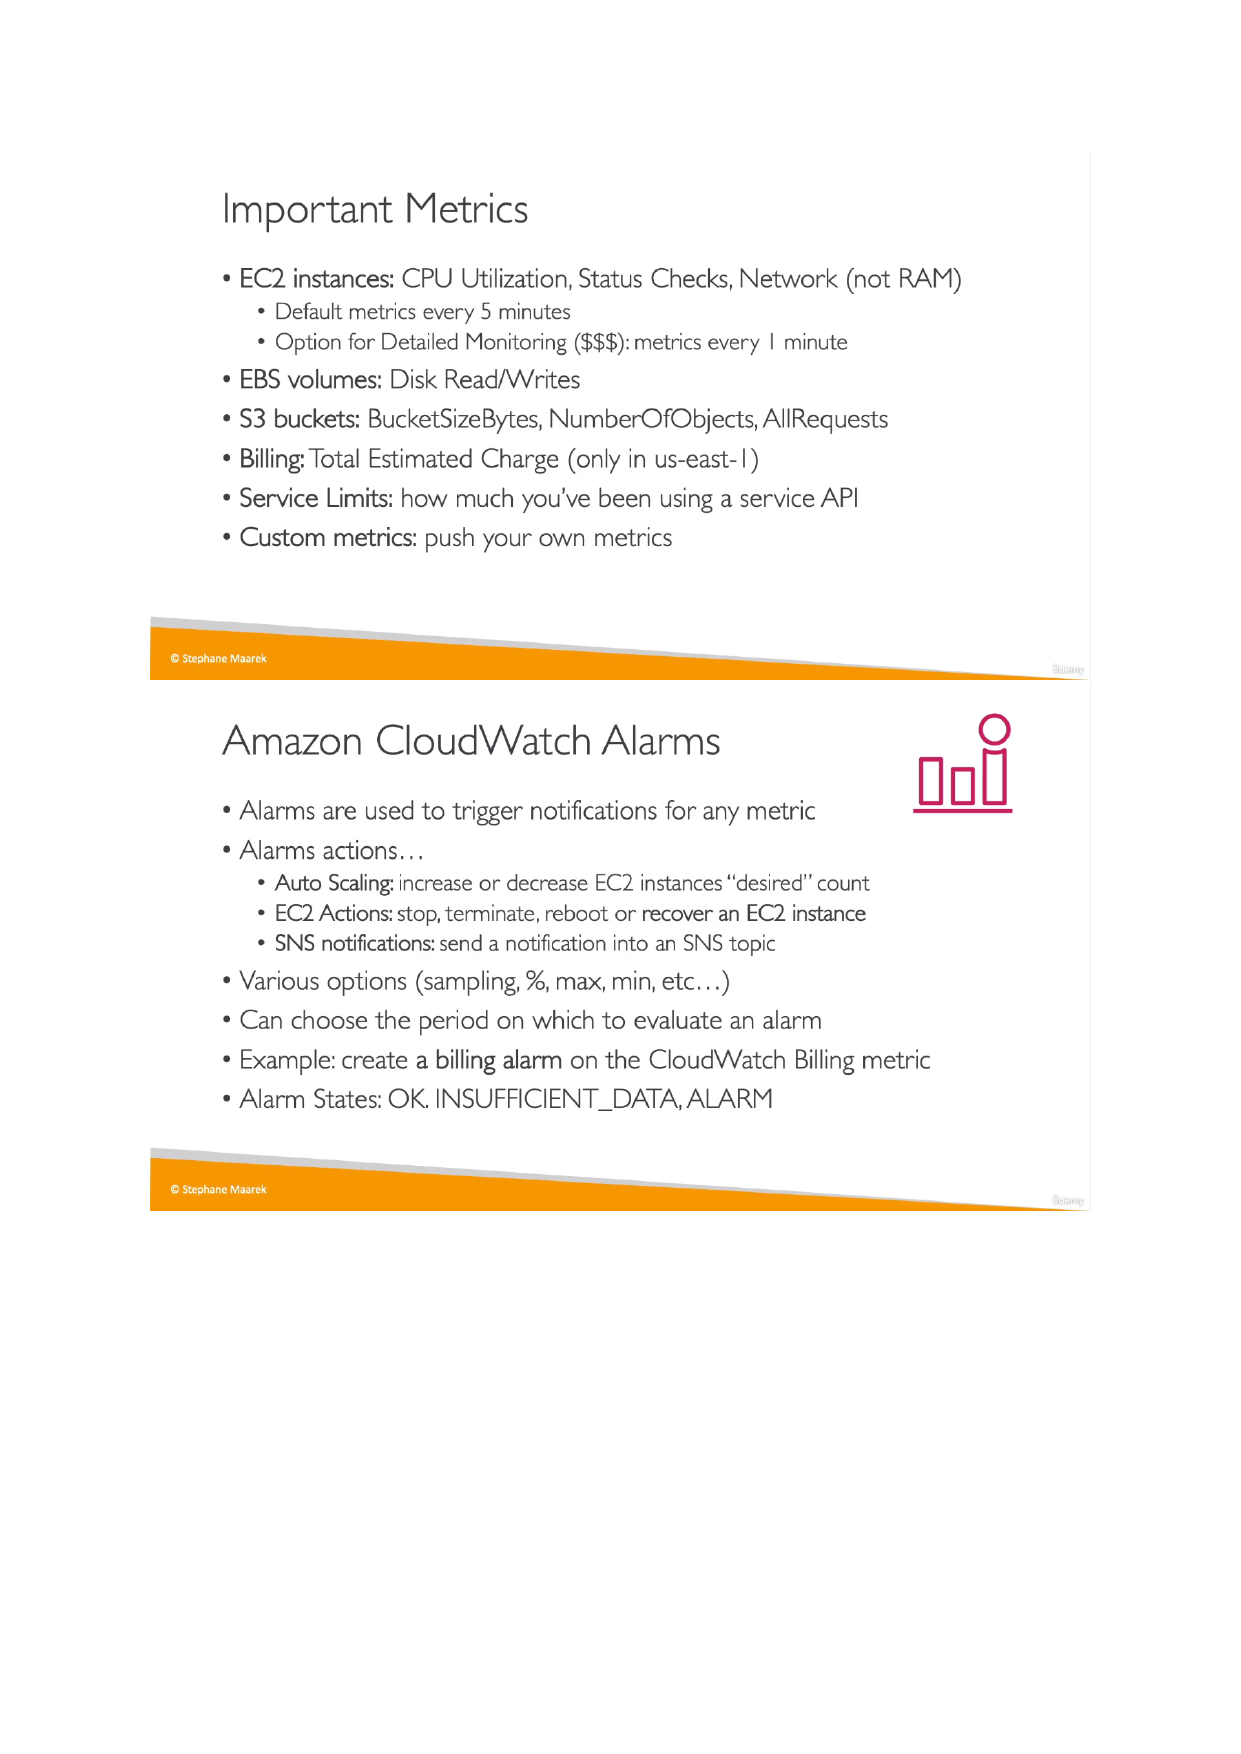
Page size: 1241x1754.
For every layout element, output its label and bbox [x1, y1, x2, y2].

picture [150, 150, 1091, 680]
picture [150, 681, 1091, 1211]
